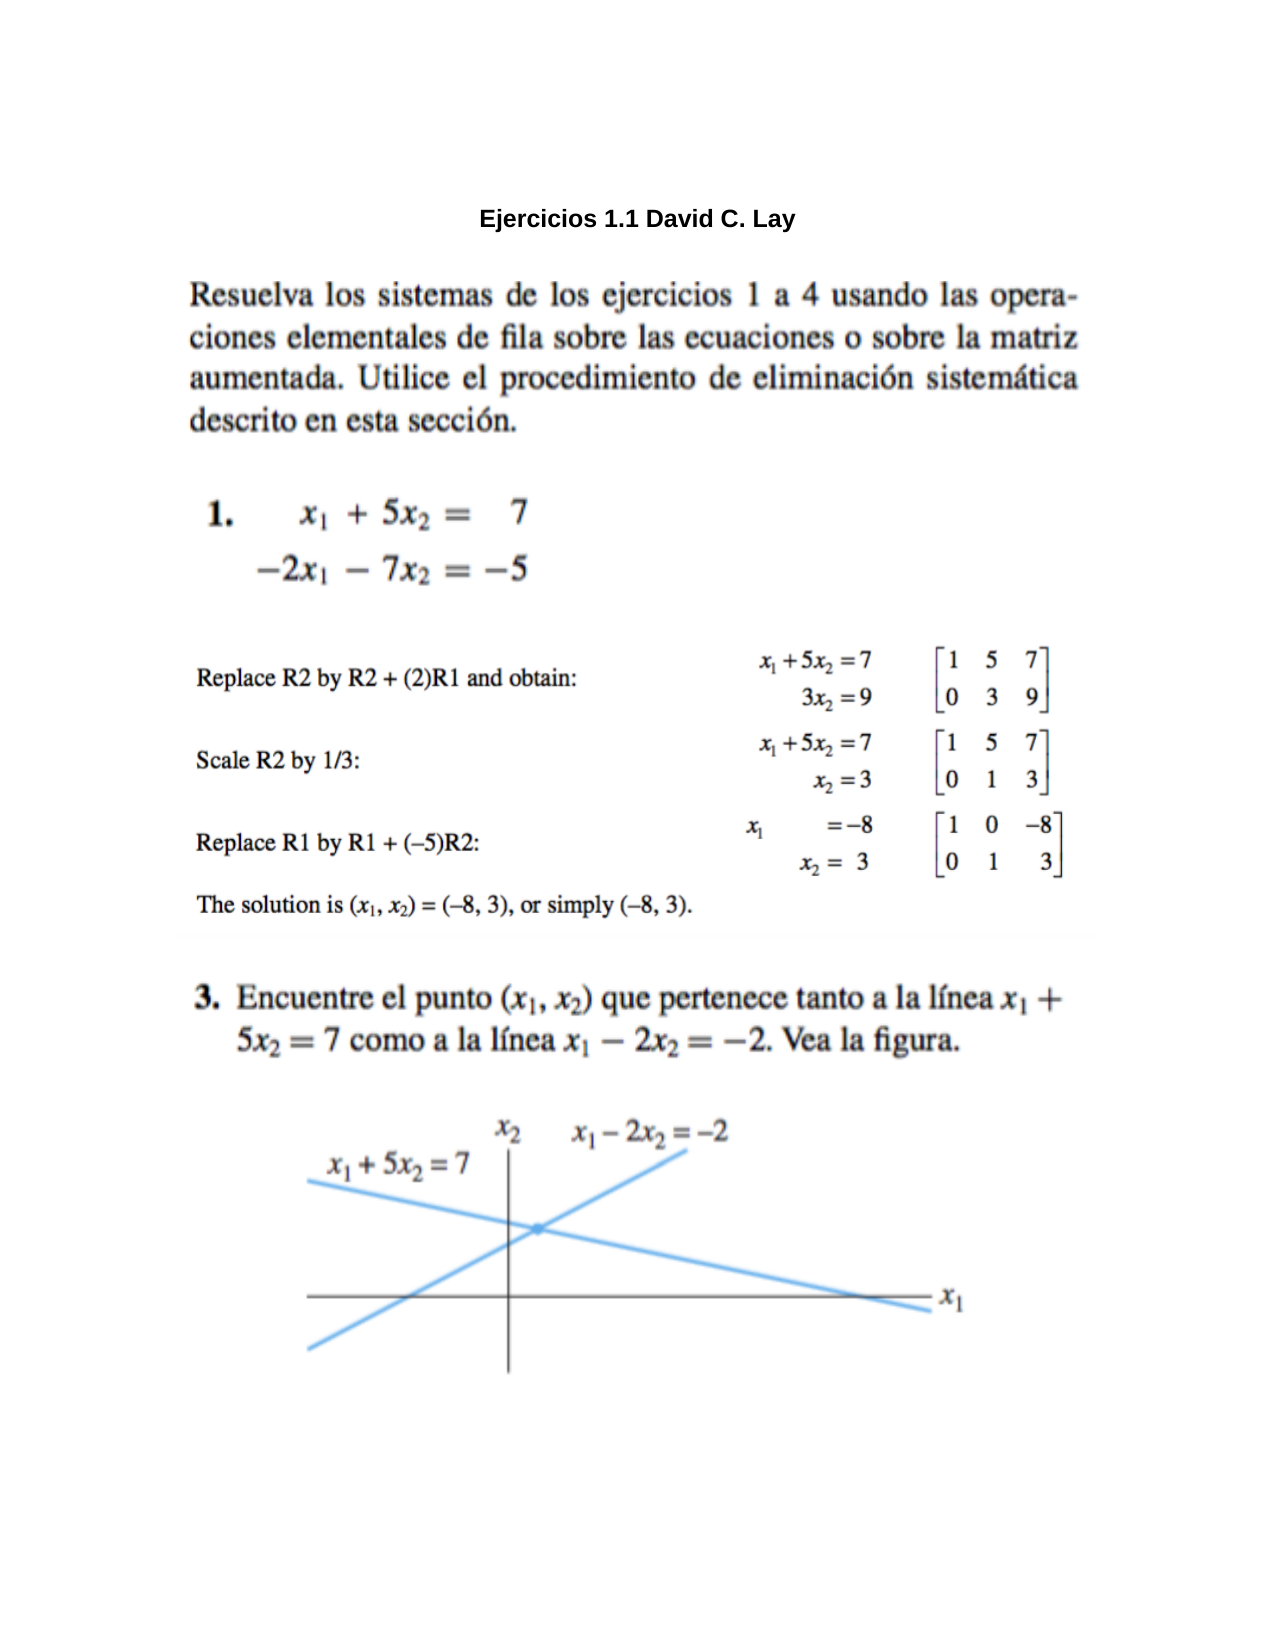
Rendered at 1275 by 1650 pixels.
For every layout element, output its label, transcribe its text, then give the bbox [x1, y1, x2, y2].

picture [177, 635, 1098, 938]
picture [177, 281, 1098, 451]
picture [177, 475, 598, 611]
picture [177, 962, 1098, 1463]
text Ejercicios 1.1 David C. Lay [177, 204, 1098, 233]
